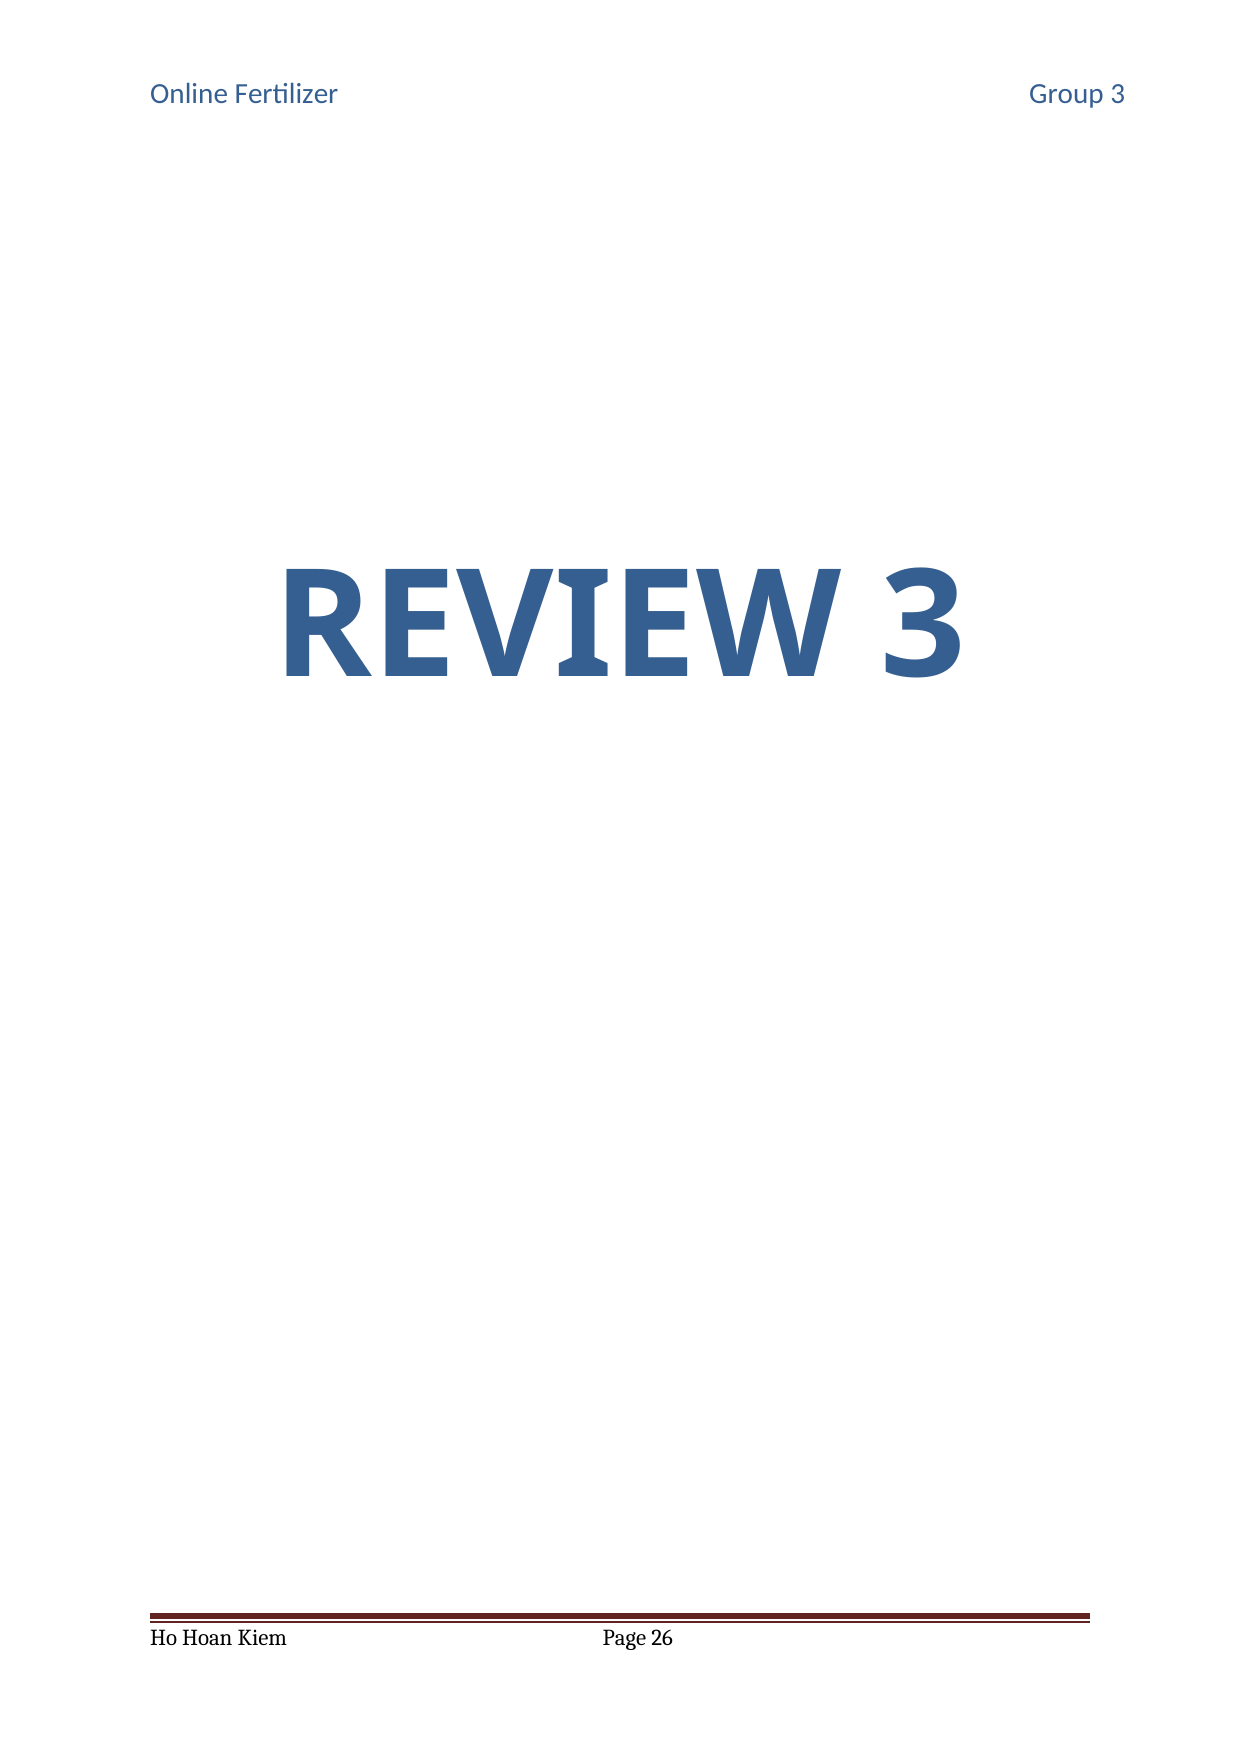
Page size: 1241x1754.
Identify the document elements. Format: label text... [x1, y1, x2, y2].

text REVIEW 3 [150, 516, 1090, 721]
